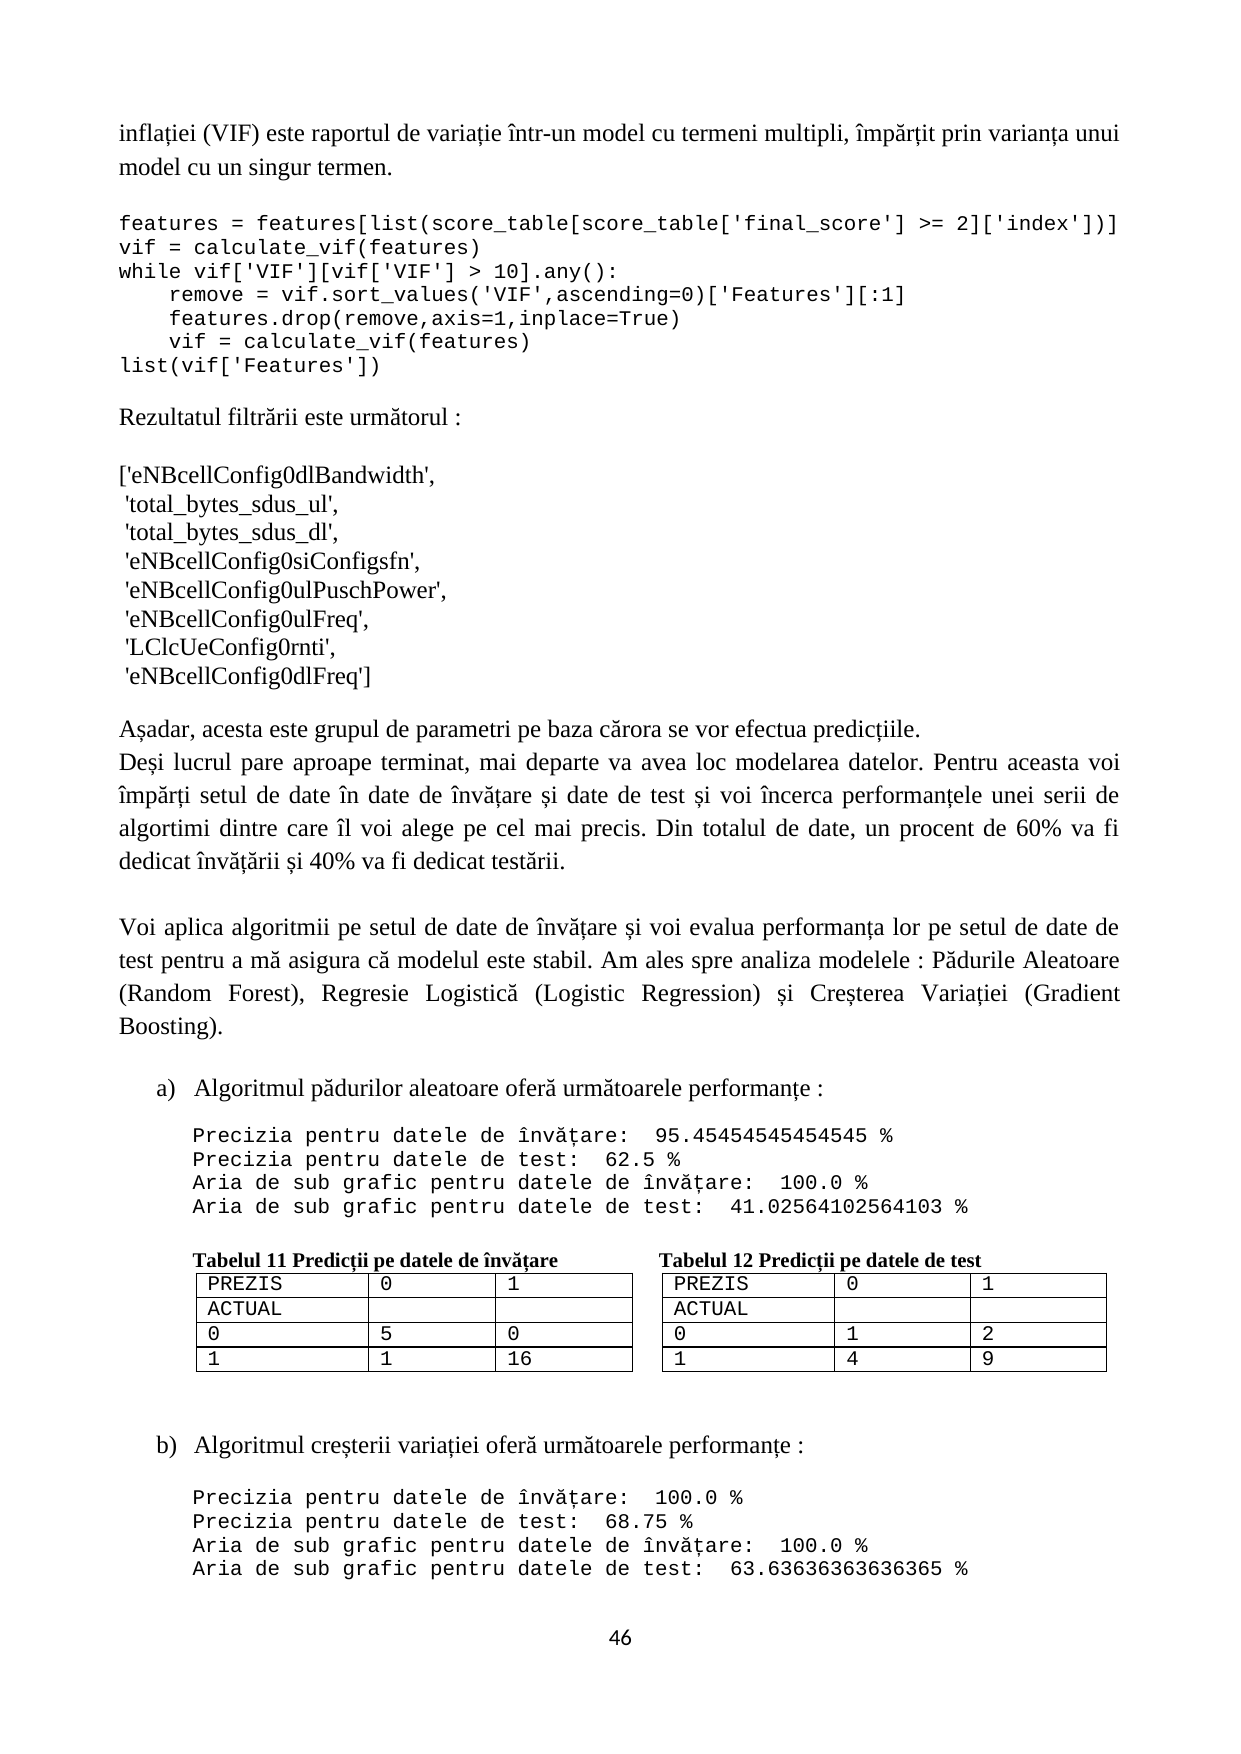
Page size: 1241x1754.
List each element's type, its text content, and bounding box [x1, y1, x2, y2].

text Precizia pentru datele de test: 62.5 % [118, 1149, 1122, 1172]
text Precizia pentru datele de test: 68.75 % [192, 1511, 1122, 1534]
text Deși lucrul pare aproape terminat, mai departe va avea loc modelarea datelor. Pentru aceasta voi împărți setul de date în date de învățare și date de test și voi încerca performanțele unei serii de algortimi dintre care îl voi alege pe cel mai precis. Din totalul de date, un procent de 60% va fi dedicat învățării și 40% va fi dedicat testării. [118, 747, 1122, 874]
text while vif['VIF'][vif['VIF'] > 10].any(): [118, 261, 1122, 284]
list Algoritmul creșterii variației oferă următoarele performanțe : [156, 1430, 1122, 1458]
text features = features[list(score_table[score_table['final_score'] >= 2]['index'])] [118, 213, 1122, 237]
list Algoritmul pădurilor aleatoare oferă următoarele performanțe : [156, 1073, 1122, 1101]
text features.drop(remove,axis=1,inplace=True) [118, 308, 1122, 332]
text 'eNBcellConfig0ulPuschPower', [118, 575, 1122, 604]
text Precizia pentru datele de învățare: 95.45454545454545 % [118, 1125, 1122, 1149]
text remove = vif.sort_values('VIF',ascending=0)['Features'][:1] [118, 284, 1122, 308]
text ['eNBcellConfig0dlBandwidth', [118, 460, 1122, 489]
text Rezultatul filtrării este următorul : [118, 402, 1122, 431]
text Precizia pentru datele de învățare: 100.0 % [192, 1487, 1122, 1511]
text 'eNBcellConfig0ulFreq', [118, 604, 1122, 632]
text list(vif['Features']) [118, 355, 1122, 379]
text Aria de sub grafic pentru datele de învățare: 100.0 % [118, 1172, 1122, 1196]
text Aria de sub grafic pentru datele de învățare: 100.0 % [192, 1534, 1122, 1558]
text Voi aplica algoritmii pe setul de date de învățare și voi evalua performanța lor pe setul de date de test pentru a mă asigura că modelul este stabil. Am ales spre analiza modelele : Pădurile Aleatoare (Random Forest), Regresie Logistică (Logistic Regression) și Creșterea Variației (Gradient Boosting). [118, 912, 1122, 1039]
table_header Tabelul 11 Predicții pe datele de învățare [181, 1248, 647, 1372]
text vif = calculate_vif(features) [118, 332, 1122, 355]
text Aria de sub grafic pentru datele de test: 63.63636363636365 % [192, 1558, 1122, 1582]
text 'total_bytes_sdus_ul', [118, 489, 1122, 517]
text 'LClcUeConfig0rnti', [118, 632, 1122, 661]
text 'eNBcellConfig0dlFreq'] [118, 661, 1122, 690]
text Așadar, acesta este grupul de parametri pe baza cărora se vor efectua predicțiile. [118, 714, 1122, 742]
text Aria de sub grafic pentru datele de test: 41.02564102564103 % [118, 1196, 1122, 1219]
text vif = calculate_vif(features) [118, 237, 1122, 261]
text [118, 118, 1122, 180]
text 'eNBcellConfig0siConfigsfn', [118, 546, 1122, 575]
text 'total_bytes_sdus_dl', [118, 517, 1122, 546]
table_header Tabelul 12 Predicții pe datele de test [648, 1248, 1122, 1372]
